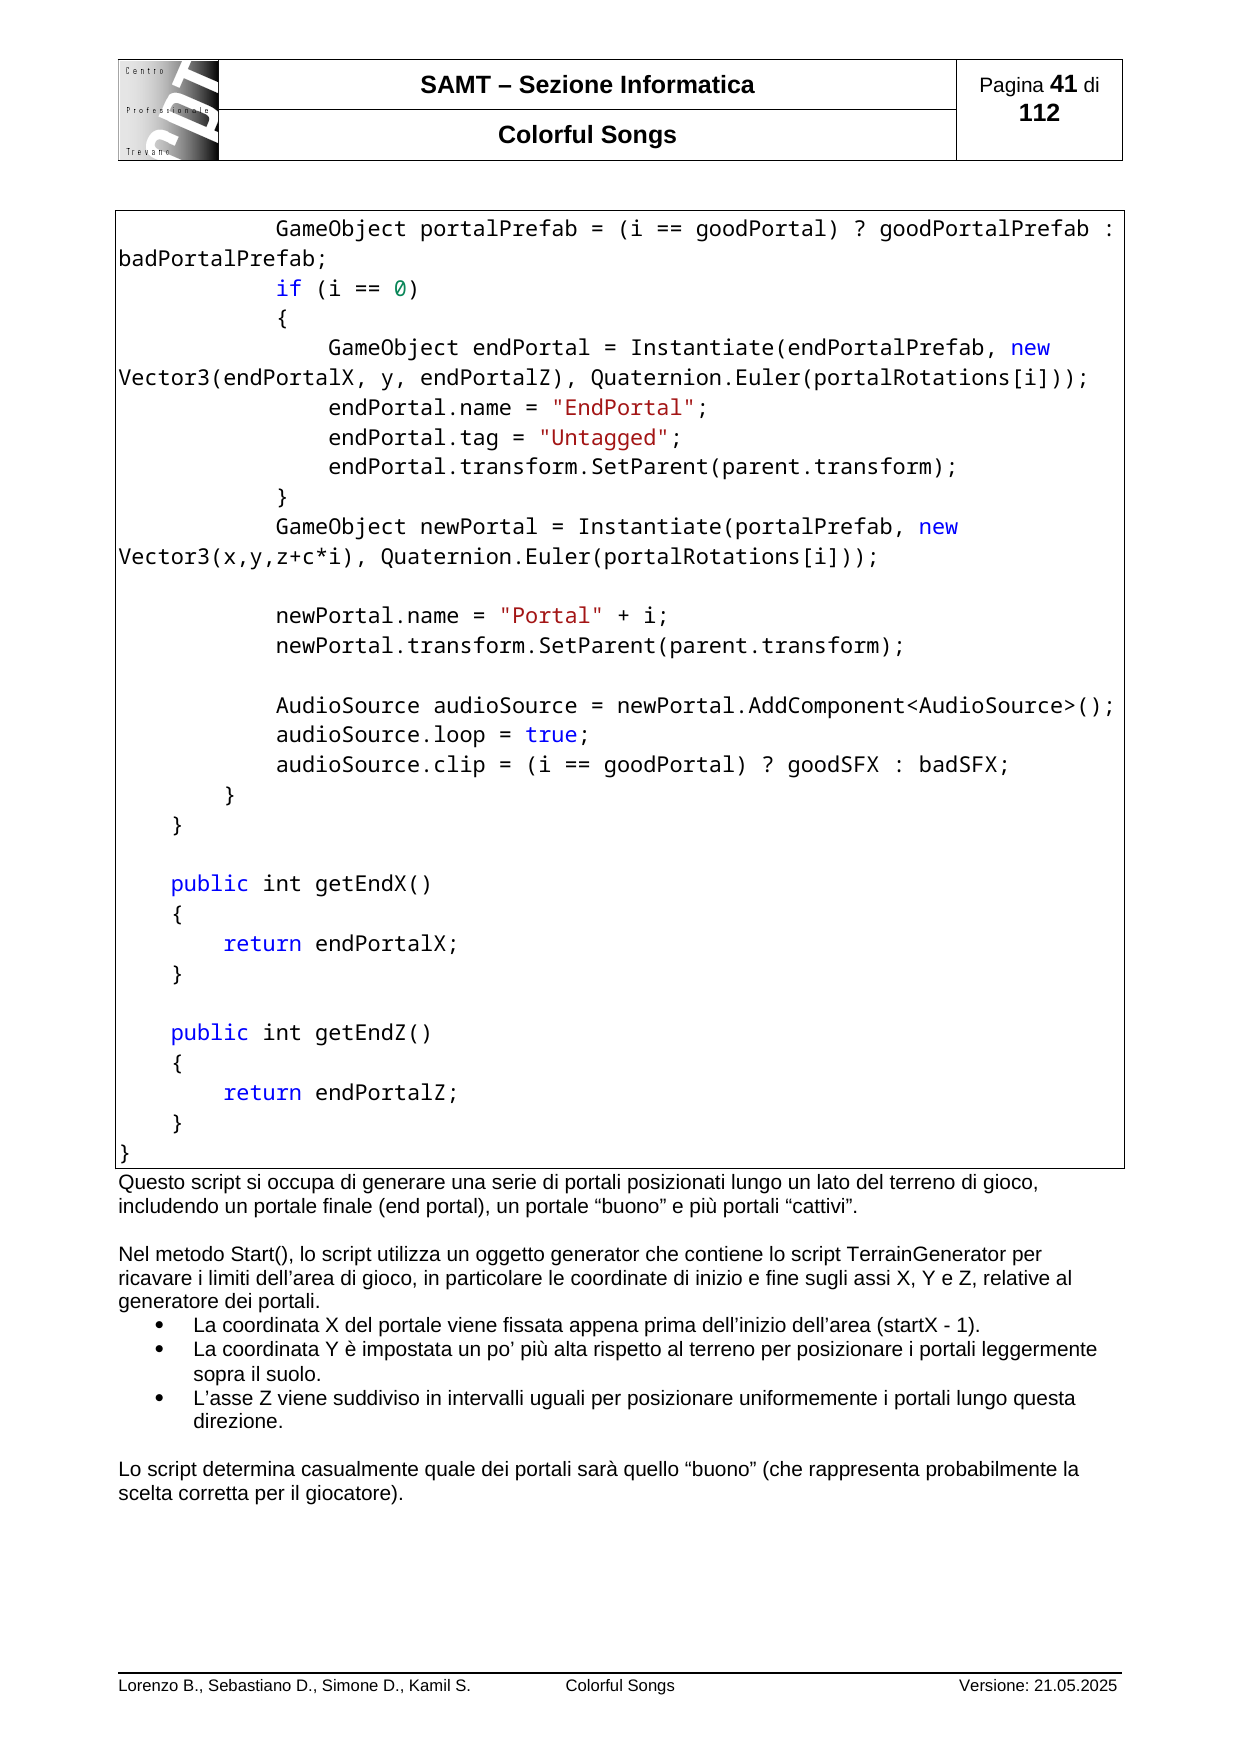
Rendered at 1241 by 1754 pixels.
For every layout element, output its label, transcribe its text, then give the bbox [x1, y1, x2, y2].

text } [118, 1107, 1122, 1133]
text } [116, 1133, 1124, 1168]
text { [118, 898, 1122, 928]
text GameObject newPortal = Instantiate(portalPrefab, new Vector3(x,y,z+c*i), Quaternion.Euler(portalRotations[i])); [118, 511, 1122, 571]
text return endPortalZ; [118, 1077, 1122, 1107]
list La coordinata Y è impostata un po’ più alta rispetto al terreno per posizionare i portali leggermente sopra il suolo. [156, 1337, 1122, 1385]
list La coordinata X del portale viene fissata appena prima dell’inizio dell’area (startX - 1). [156, 1313, 1122, 1337]
text public int getEndZ() [118, 1017, 1122, 1047]
text if (i == 0) [118, 273, 1122, 302]
text Questo script si occupa di generare una serie di portali posizionati lungo un lato del terreno di gioco, includendo un portale finale (end portal), un portale “buono” e più portali “cattivi”. [118, 1169, 1122, 1217]
text Nel metodo Start(), lo script utilizza un oggetto generator che contiene lo script TerrainGenerator per ricavare i limiti dell’area di gioco, in particolare le coordinate di inizio e fine sugli assi X, Y e Z, relative al generatore dei portali. [118, 1241, 1122, 1313]
text audioSource.clip = (i == goodPortal) ? goodSFX : badSFX; [118, 749, 1122, 779]
text AudioSource audioSource = newPortal.AddComponent<AudioSource>(); [118, 690, 1122, 719]
text endPortal.tag = "Untagged"; [118, 422, 1122, 451]
text return endPortalX; [118, 928, 1122, 958]
text } [118, 958, 1122, 988]
text newPortal.name = "Portal" + i; [118, 600, 1122, 630]
text { [118, 1047, 1122, 1077]
text { [118, 302, 1122, 332]
text endPortal.transform.SetParent(parent.transform); [118, 451, 1122, 481]
picture [118, 60, 219, 160]
text endPortal.name = "EndPortal"; [118, 392, 1122, 422]
text } [118, 481, 1122, 511]
text GameObject endPortal = Instantiate(endPortalPrefab, new Vector3(endPortalX, y, endPortalZ), Quaternion.Euler(portalRotations[i])); [118, 332, 1122, 392]
text Lo script determina casualmente quale dei portali sarà quello “buono” (che rappresenta probabilmente la scelta corretta per il giocatore). [118, 1457, 1122, 1505]
text public int getEndX() [118, 868, 1122, 898]
text GameObject portalPrefab = (i == goodPortal) ? goodPortalPrefab : badPortalPrefab; [116, 211, 1124, 273]
text audioSource.loop = true; [118, 719, 1122, 749]
text } [118, 779, 1122, 809]
list L’asse Z viene suddiviso in intervalli uguali per posizionare uniformemente i portali lungo questa direzione. [156, 1385, 1122, 1433]
text } [118, 809, 1122, 839]
text newPortal.transform.SetParent(parent.transform); [118, 630, 1122, 660]
